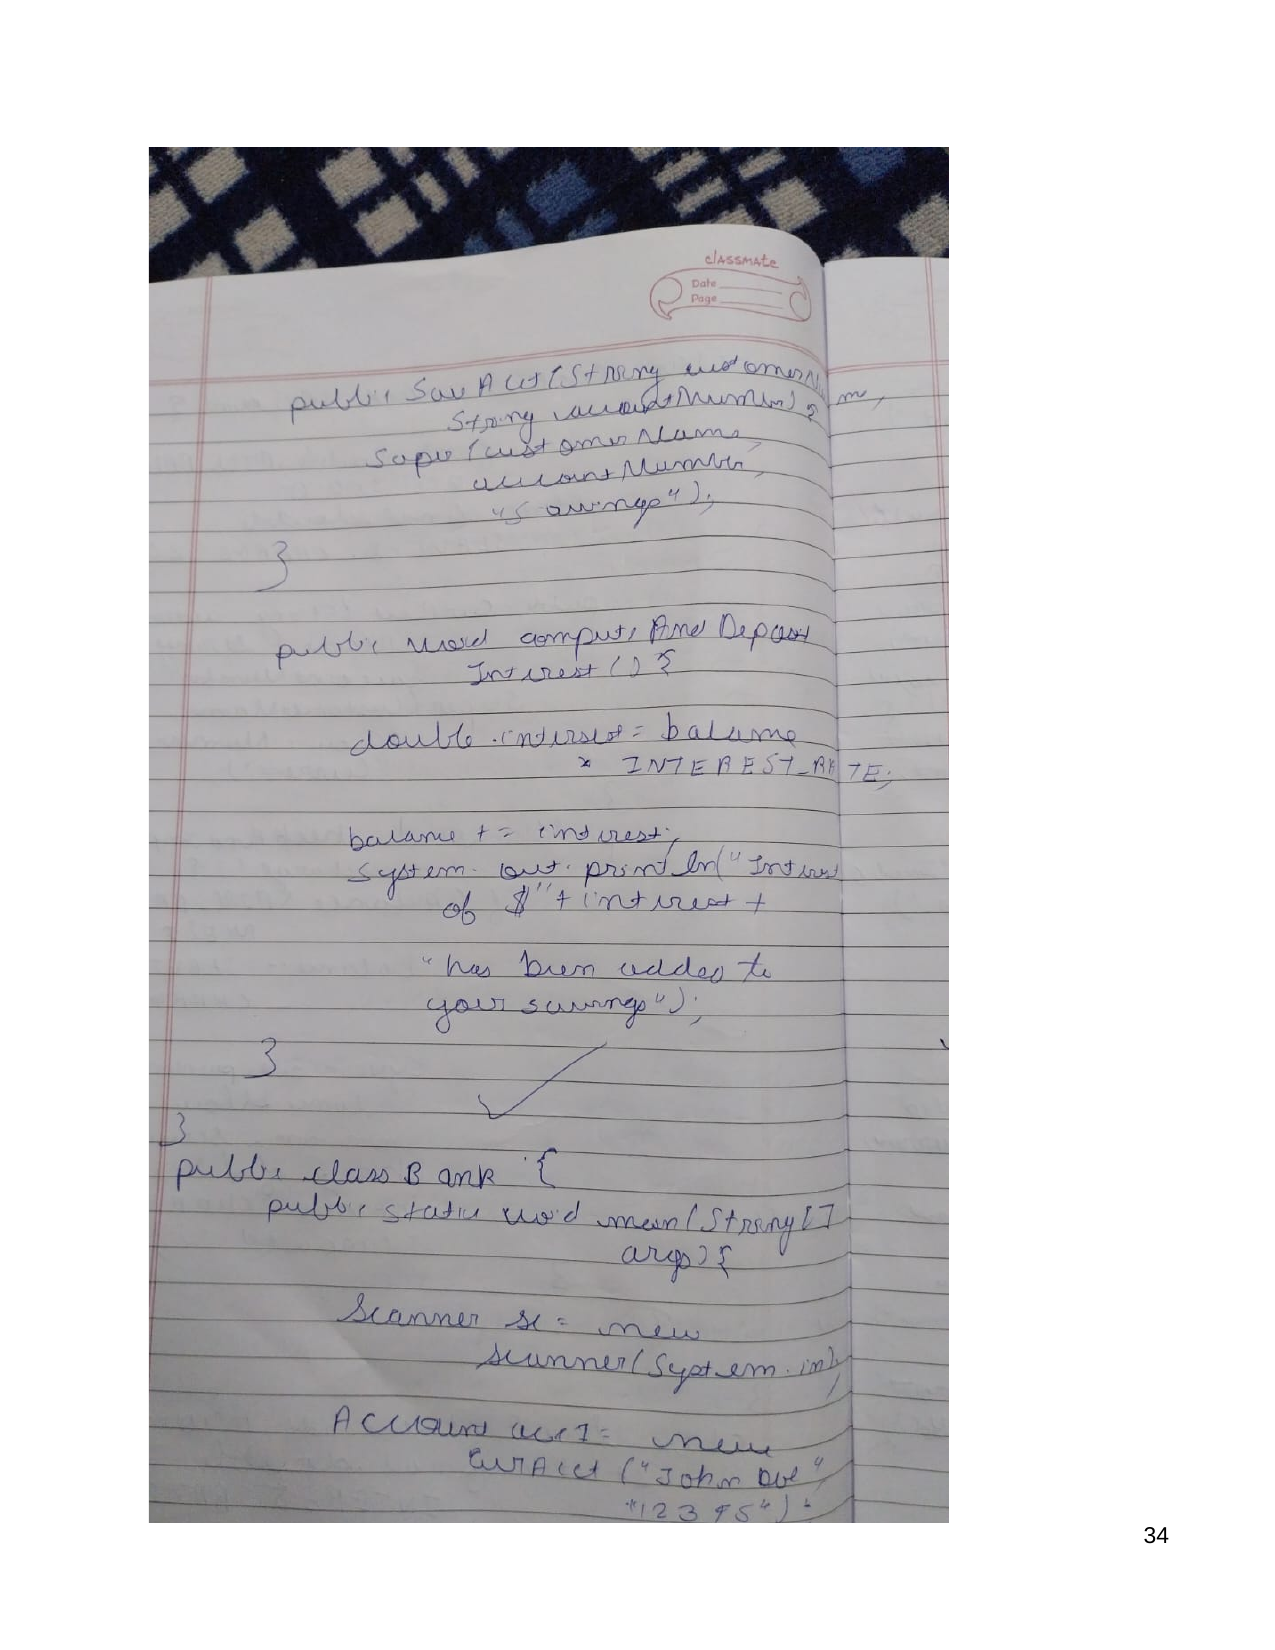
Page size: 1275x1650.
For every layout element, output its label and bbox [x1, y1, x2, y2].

picture [148, 147, 949, 1523]
